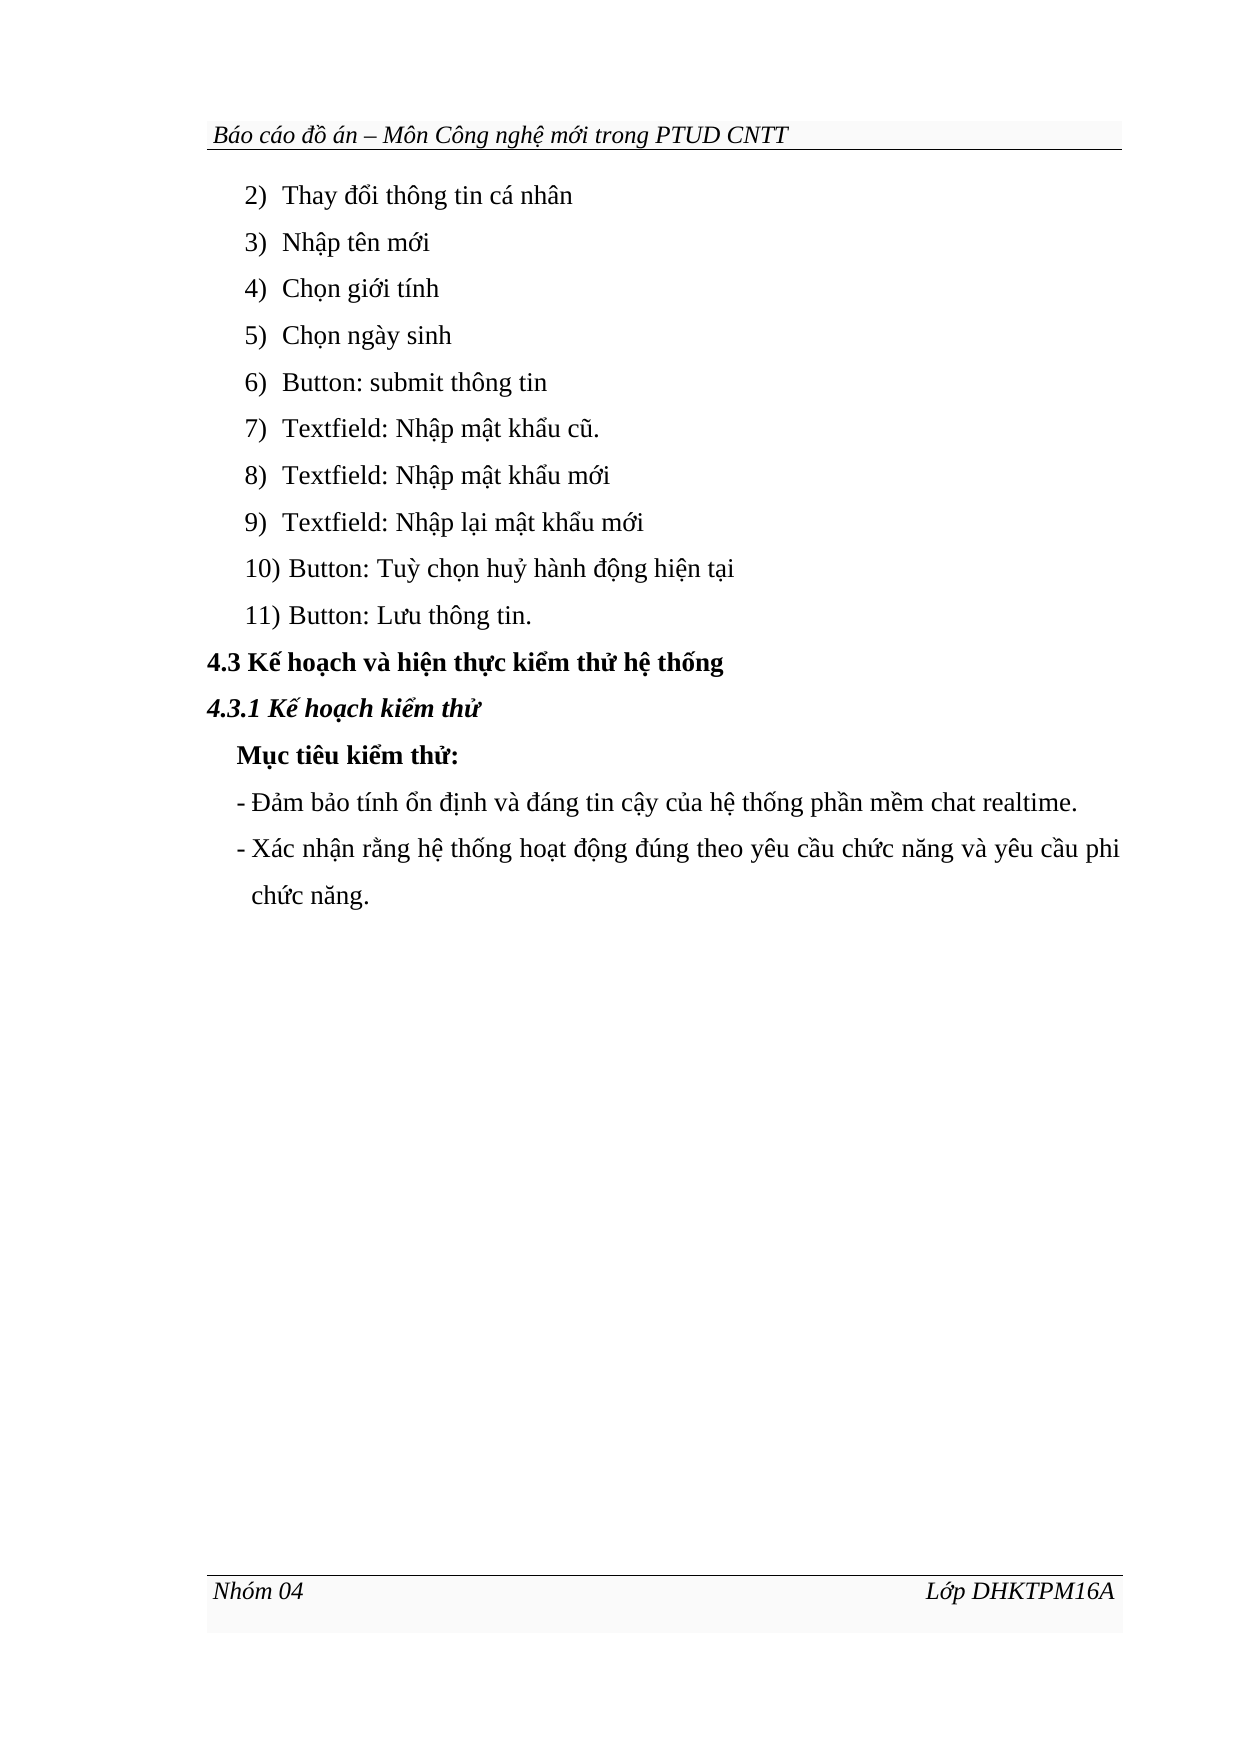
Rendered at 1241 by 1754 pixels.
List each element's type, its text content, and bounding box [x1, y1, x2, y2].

text Mục tiêu kiểm thử: [236, 739, 1122, 770]
list Button: Tuỳ chọn huỷ hành động hiện tại [244, 552, 1122, 583]
list Nhập tên mới [244, 226, 1122, 257]
list Button: submit thông tin [244, 366, 1122, 397]
subtitle Kế hoạch và hiện thực kiểm thử hệ thống [207, 646, 1122, 677]
list Button: Lưu thông tin. [244, 599, 1122, 630]
list Textfield: Nhập lại mật khẩu mới [244, 506, 1122, 537]
list Đảm bảo tính ổn định và đáng tin cậy của hệ thống phần mềm chat realtime. [236, 786, 1122, 817]
subtitle Kế hoạch kiểm thử [207, 692, 1122, 723]
list Chọn giới tính [244, 272, 1122, 303]
list Thay đổi thông tin cá nhân [244, 179, 1122, 210]
list Textfield: Nhập mật khẩu cũ. [244, 412, 1122, 443]
list Textfield: Nhập mật khẩu mới [244, 459, 1122, 490]
list Chọn ngày sinh [244, 319, 1122, 350]
list Xác nhận rằng hệ thống hoạt động đúng theo yêu cầu chức năng và yêu cầu phi chức năng. [236, 832, 1122, 910]
